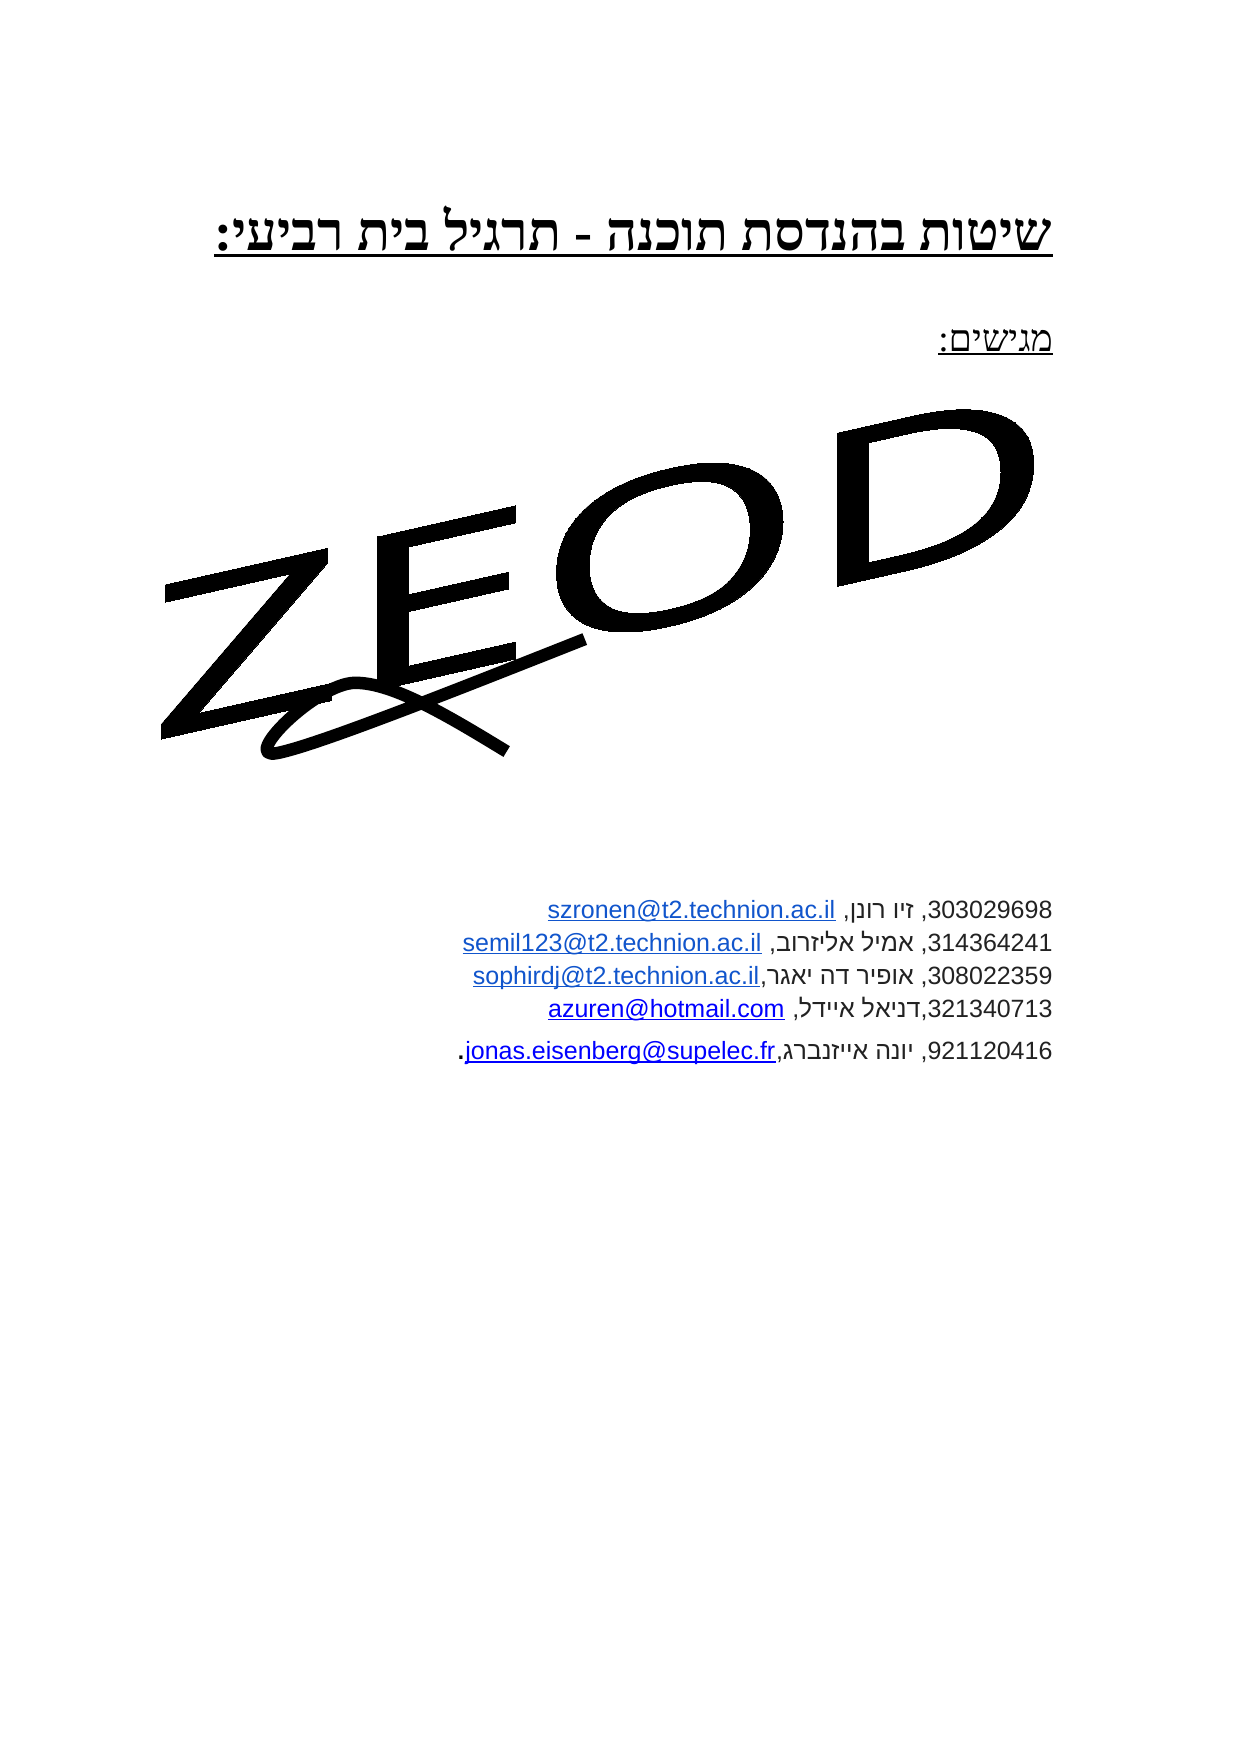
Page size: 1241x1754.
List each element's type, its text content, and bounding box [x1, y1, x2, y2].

subtitle שיטות בהנדסת תוכנה - תרגיל בית רביעי: [187, 200, 1053, 262]
text מגישים: [187, 316, 1053, 359]
text 303029698, זיו רונן, szronen@t2.technion.ac.il 314364241, אמיל אליזרוב, semil123@t2.technion.ac.il 308022359, אופיר דה יאגר,sophirdj@t2.technion.ac.il 321340713,דניאל איידל, azuren@hotmail.com 921120416, יונה אייזנברג,jonas.eisenberg@supelec.fr. [187, 895, 1053, 1067]
